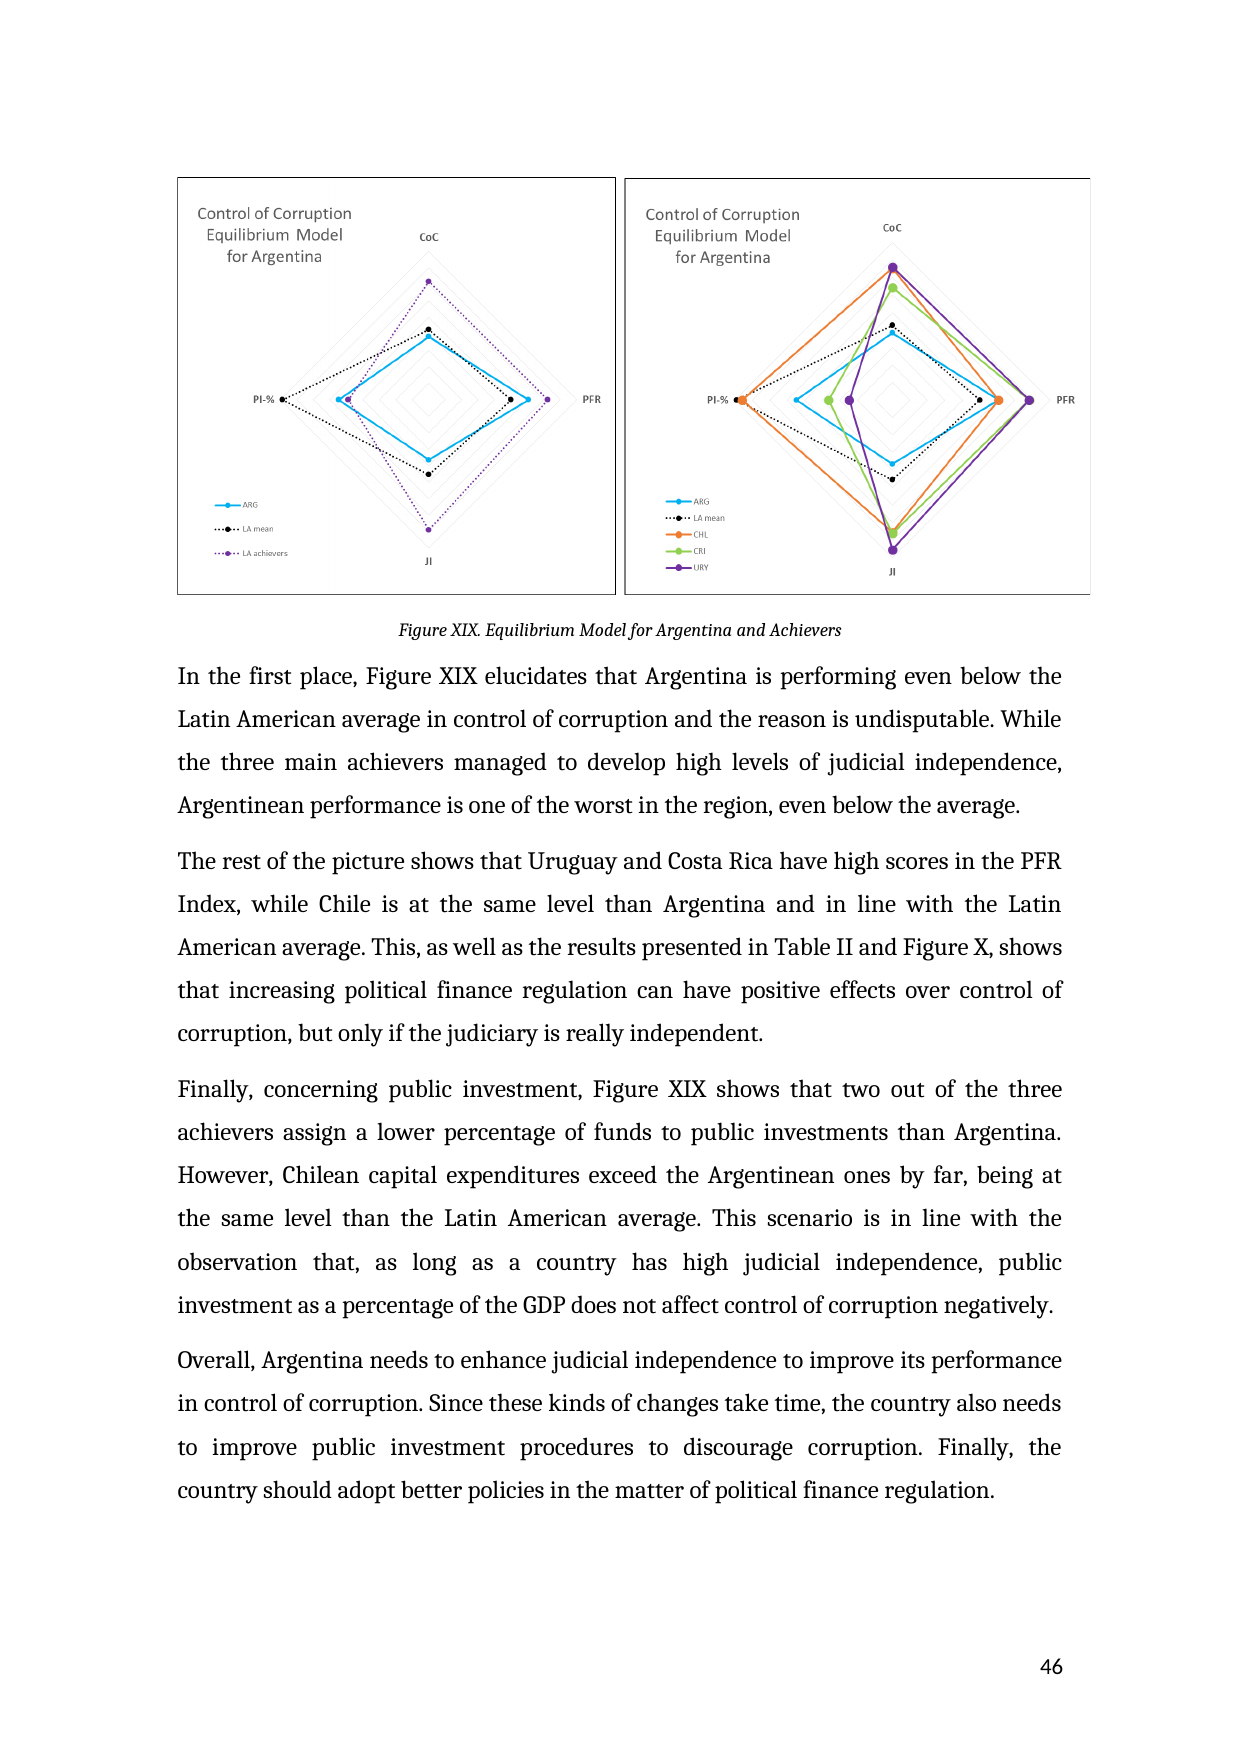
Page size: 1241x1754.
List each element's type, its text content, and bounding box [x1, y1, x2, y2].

picture [177, 177, 1091, 595]
text In the first place, Figure XIX elucidates that Argentina is performing even below the Latin American average in control of corruption and the reason is undisputable. While the three main achievers managed to develop high levels of judicial independence, Argentinean performance is one of the worst in the region, even below the average. [177, 662, 1063, 820]
text Finally, concerning public investment, Figure XIX shows that two out of the three achievers assign a lower percentage of funds to public investments than Argentina. However, Chilean capital expenditures exceed the Argentinean ones by far, being at the same level than the Latin American average. This scenario is in line with the observation that, as long as a country has high judicial independence, public investment as a percentage of the GDP does not affect control of corruption negatively. [177, 1075, 1063, 1319]
text Figure XIX. Equilibrium Model for Argentina and Achievers [177, 619, 1063, 641]
text Overall, Argentina needs to enhance judicial independence to improve its performance in control of corruption. Since these kinds of changes take time, the country also needs to improve public investment procedures to discourage corruption. Finally, the country should adopt better policies in the matter of political finance regulation. [177, 1346, 1063, 1504]
text The rest of the picture shows that Uruguay and Costa Rica have high scores in the PFR Index, while Chile is at the same level than Argentina and in line with the Latin American average. This, as well as the results presented in Table II and Figure X, shows that increasing political finance regulation can have positive effects over control of corruption, but only if the judiciary is really independent. [177, 847, 1063, 1048]
